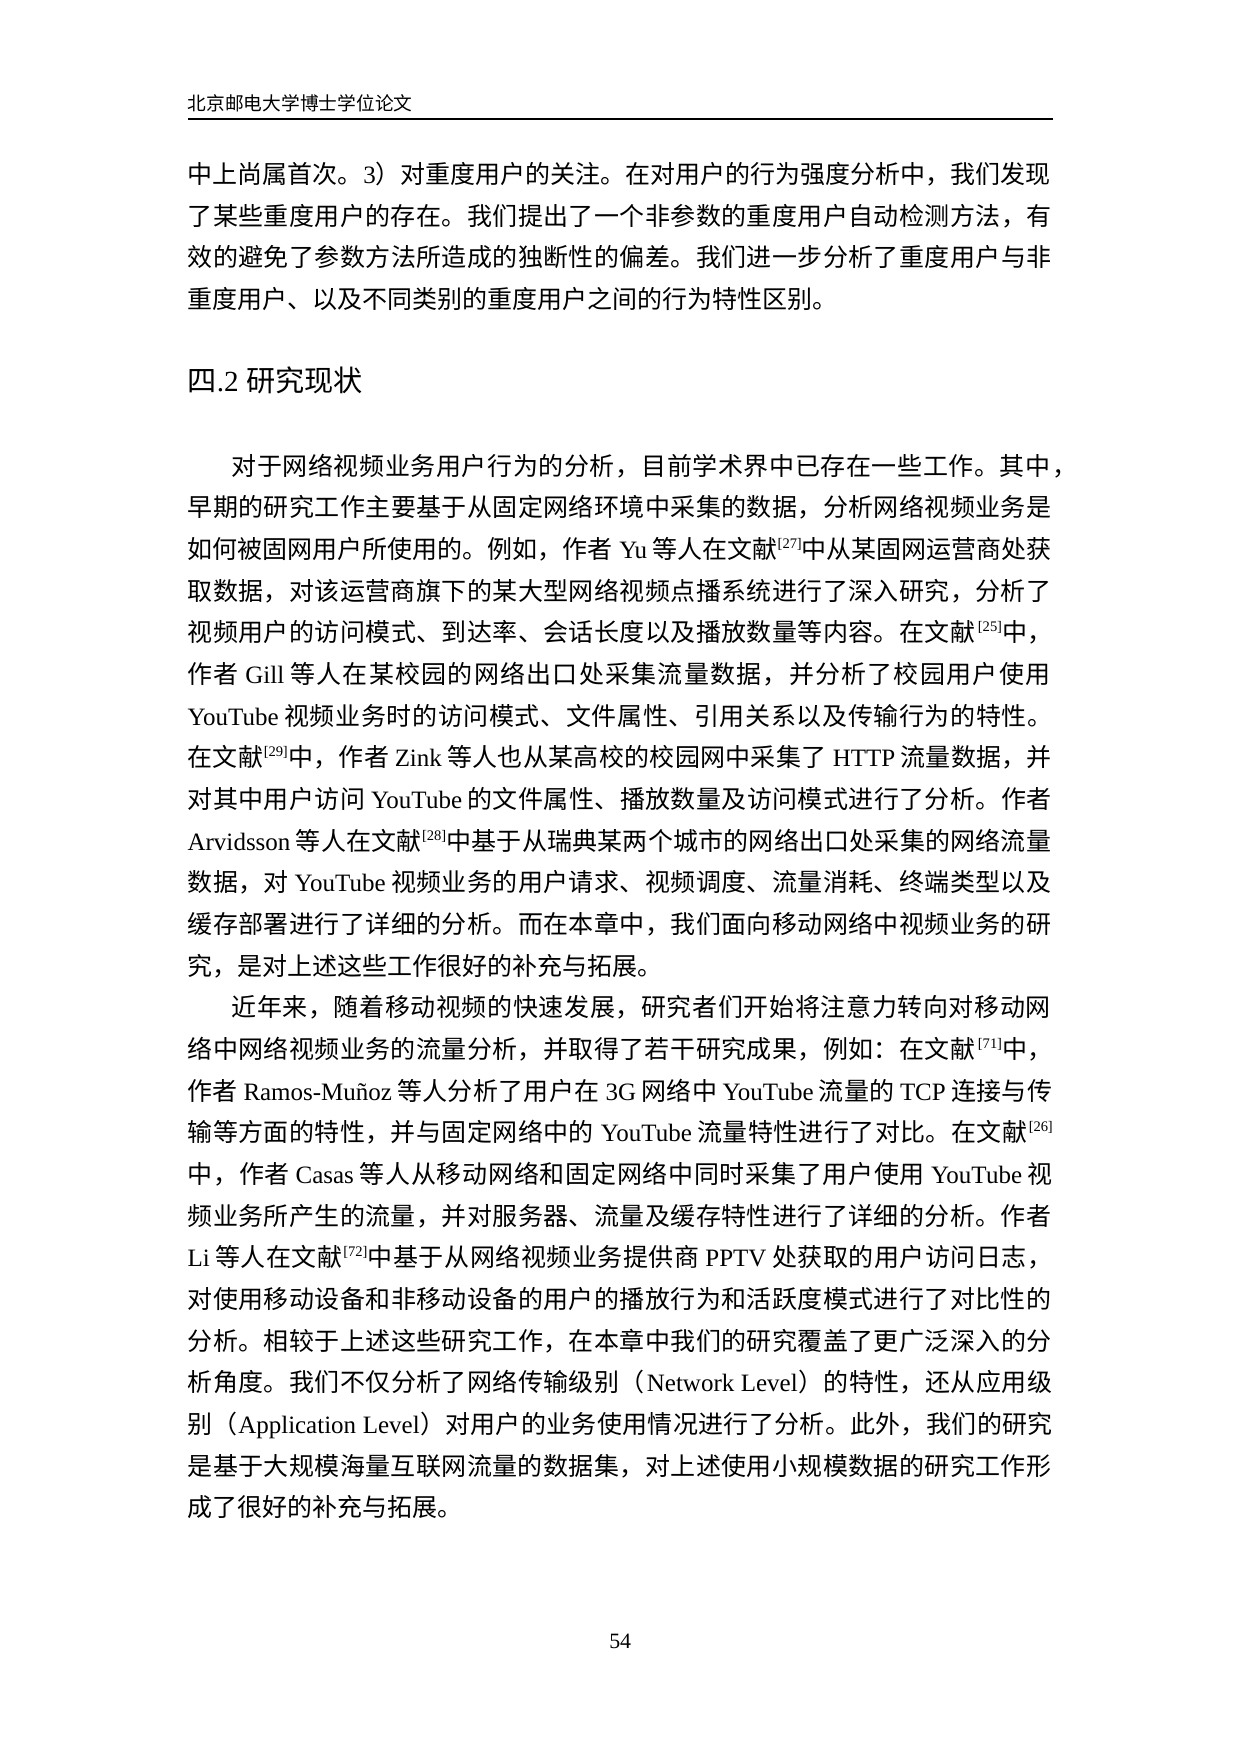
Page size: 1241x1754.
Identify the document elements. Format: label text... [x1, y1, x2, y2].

text 对于网络视频业务用户行为的分析，目前学术界中已存在一些工作。其中，早期的研究工作主要基于从固定网络环境中采集的数据，分析网络视频业务是如何被固网用户所使用的。例如，作者Yu等人在文献[27]中从某固网运营商处获取数据，对该运营商旗下的某大型网络视频点播系统进行了深入研究，分析了视频用户的访问模式、到达率、会话长度以及播放数量等内容。在文献[25]中，作者Gill等人在某校园的网络出口处采集流量数据，并分析了校园用户使用YouTube视频业务时的访问模式、文件属性、引用关系以及传输行为的特性。在文献[29]中，作者Zink等人也从某高校的校园网中采集了HTTP流量数据，并对其中用户访问YouTube的文件属性、播放数量及访问模式进行了分析。作者Arvidsson等人在文献[28]中基于从瑞典某两个城市的网络出口处采集的网络流量数据，对YouTube视频业务的用户请求、视频调度、流量消耗、终端类型以及缓存部署进行了详细的分析。而在本章中，我们面向移动网络中视频业务的研究，是对上述这些工作很好的补充与拓展。 [187, 442, 1053, 983]
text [187, 150, 1053, 317]
text 近年来，随着移动视频的快速发展，研究者们开始将注意力转向对移动网络中网络视频业务的流量分析，并取得了若干研究成果，例如：在文献[71]中，作者Ramos-Muñoz等人分析了用户在3G网络中YouTube流量的TCP连接与传输等方面的特性，并与固定网络中的YouTube流量特性进行了对比。在文献[26]中，作者Casas等人从移动网络和固定网络中同时采集了用户使用YouTube视频业务所产生的流量，并对服务器、流量及缓存特性进行了详细的分析。作者Li等人在文献[72]中基于从网络视频业务提供商PPTV处获取的用户访问日志，对使用移动设备和非移动设备的用户的播放行为和活跃度模式进行了对比性的分析。相较于上述这些研究工作，在本章中我们的研究覆盖了更广泛深入的分析角度。我们不仅分析了网络传输级别（Network Level）的特性，还从应用级别（Application Level）对用户的业务使用情况进行了分析。此外，我们的研究是基于大规模海量互联网流量的数据集，对上述使用小规模数据的研究工作形成了很好的补充与拓展。 [187, 983, 1053, 1525]
text 研究现状 [187, 358, 1053, 400]
